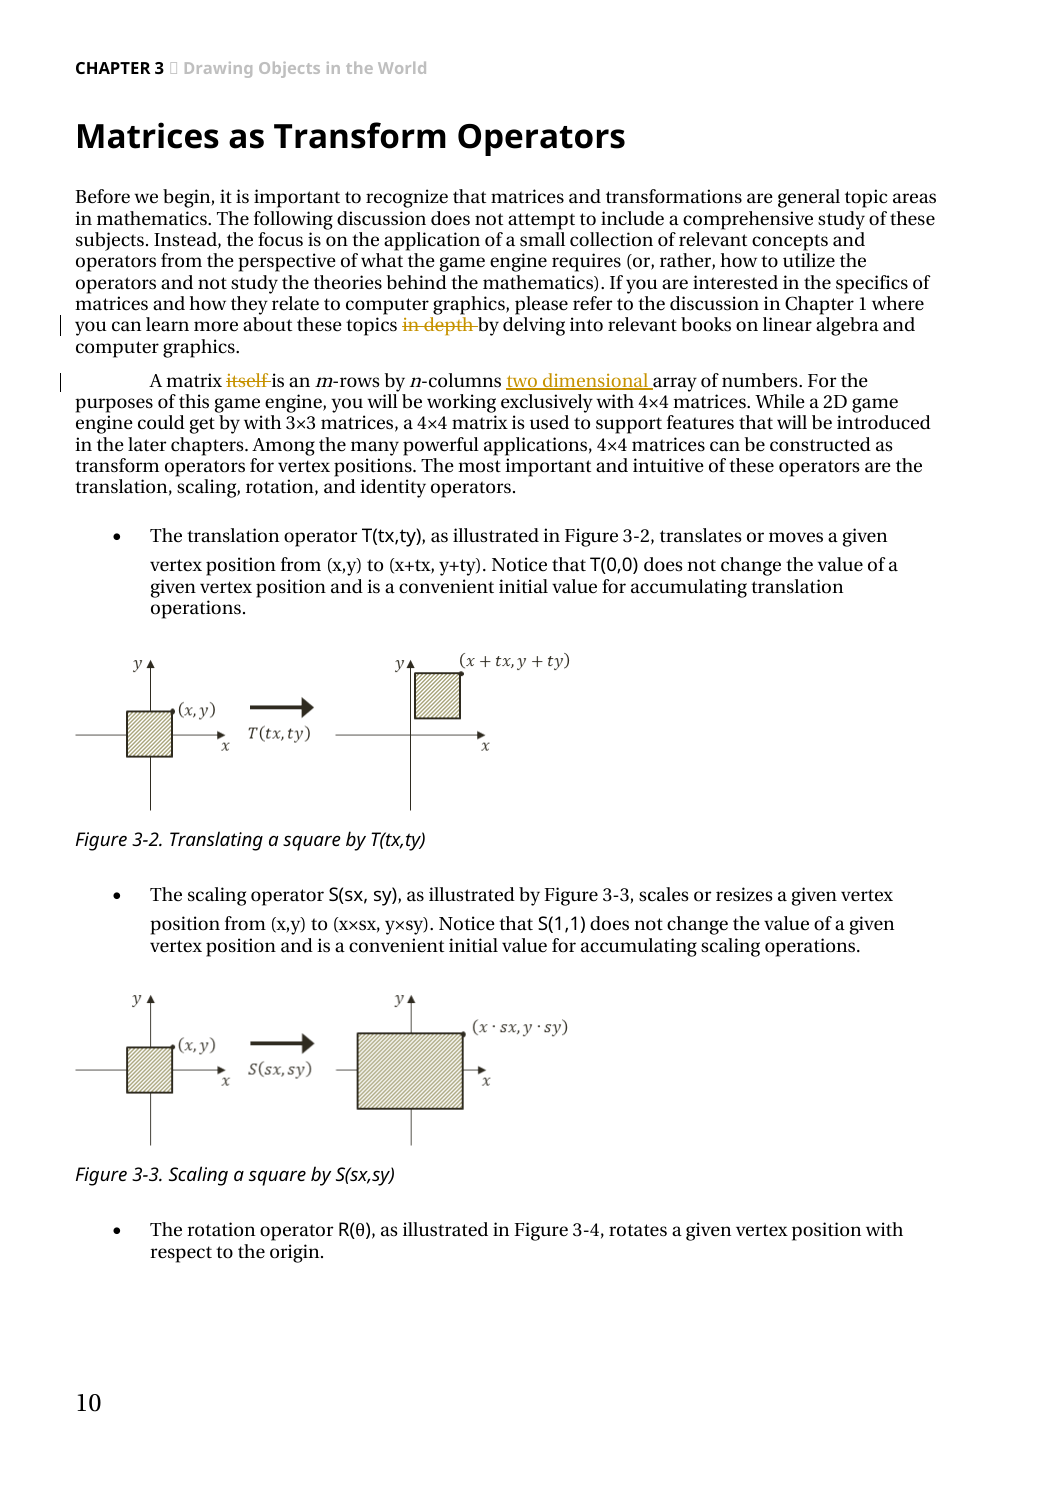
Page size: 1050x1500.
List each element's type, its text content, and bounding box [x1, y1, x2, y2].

text The scaling operator S(sx, sy), as illustrated by Figure 3-3, scales or resizes a given vertex position from (x,y) to (x×sx, y×sy). Notice that S(1,1) does not change the value of a given vertex position and is a convenient initial value for accumulating scaling operations. [112, 881, 937, 957]
text Figure 3-2. Translating a square by T(tx,ty) [75, 827, 937, 852]
text The translation operator T(tx,ty), as illustrated in Figure 3-2, translates or moves a given vertex position from (x,y) to (x+tx, y+ty). Notice that T(0,0) does not change the value of a given vertex position and is a convenient initial value for accumulating translation operations. [112, 522, 937, 619]
picture [75, 643, 587, 811]
subtitle Matrices as Transform Operators [75, 112, 937, 158]
text Before we begin, it is important to recognize that matrices and transformations are general topic areas in mathematics. The following discussion does not attempt to include a comprehensive study of these subjects. Instead, the focus is on the application of a small collection of relevant concepts and operators from the perspective of what the game engine requires (or, rather, how to utilize the operators and not study the theories behind the mathematics). If you are interested in the specifics of matrices and how they relate to computer graphics, please refer to the discussion in Chapter 1 where you can learn more about these topics by delving into relevant books on linear algebra and computer graphics. [75, 190, 937, 358]
text The rotation operator R(θ), as illustrated in Figure 3-4, rotates a given vertex position with respect to the origin. [112, 1216, 937, 1263]
text A matrix is an m-rows by n-columns array of numbers. For the purposes of this game engine, you will be working exclusively with 4×4 matrices. While a 2D game engine could get by with 3×3 matrices, a 4×4 matrix is used to support features that will be introduced in the later chapters. Among the many powerful applications, 4×4 matrices can be constructed as transform operators for vertex positions. The most important and intuitive of these operators are the translation, scaling, rotation, and identity operators. [75, 373, 937, 498]
picture [75, 980, 590, 1146]
text Figure 3-3. Scaling a square by S(sx,sy) [75, 1162, 937, 1187]
